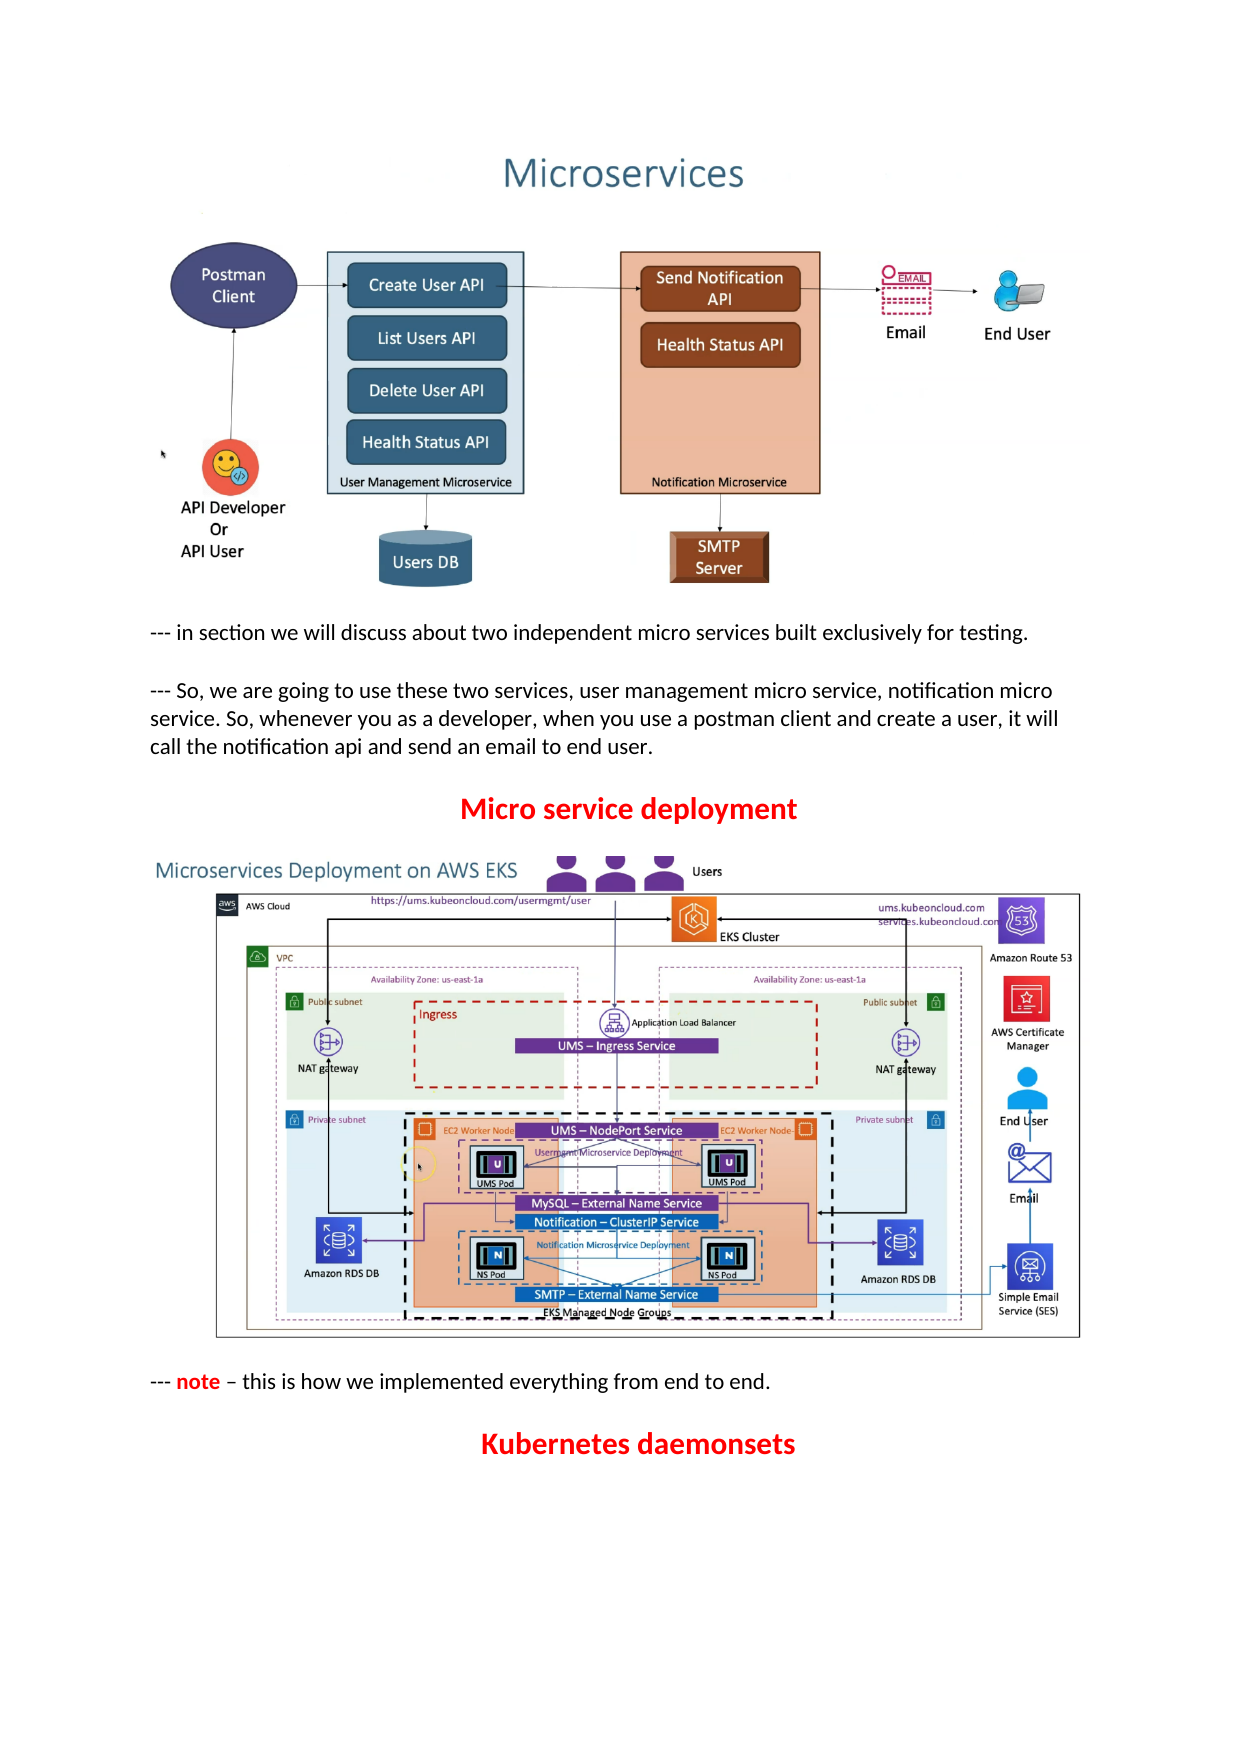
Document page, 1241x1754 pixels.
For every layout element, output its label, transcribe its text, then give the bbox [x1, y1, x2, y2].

text Micro service deployment [150, 789, 1090, 827]
text --- in section we will discuss about two independent micro services built exclusively for testing. [150, 618, 1090, 647]
picture [150, 856, 1091, 1338]
picture [150, 150, 1091, 590]
text --- note – this is how we implemented everything from end to end. [150, 1367, 1090, 1395]
text --- So, we are going to use these two services, user management micro service, notification micro service. So, whenever you as a developer, when you use a postman client and create a user, it will call the notification api and send an email to end user. [150, 676, 1090, 760]
text Kubernetes daemonsets [150, 1424, 1090, 1462]
